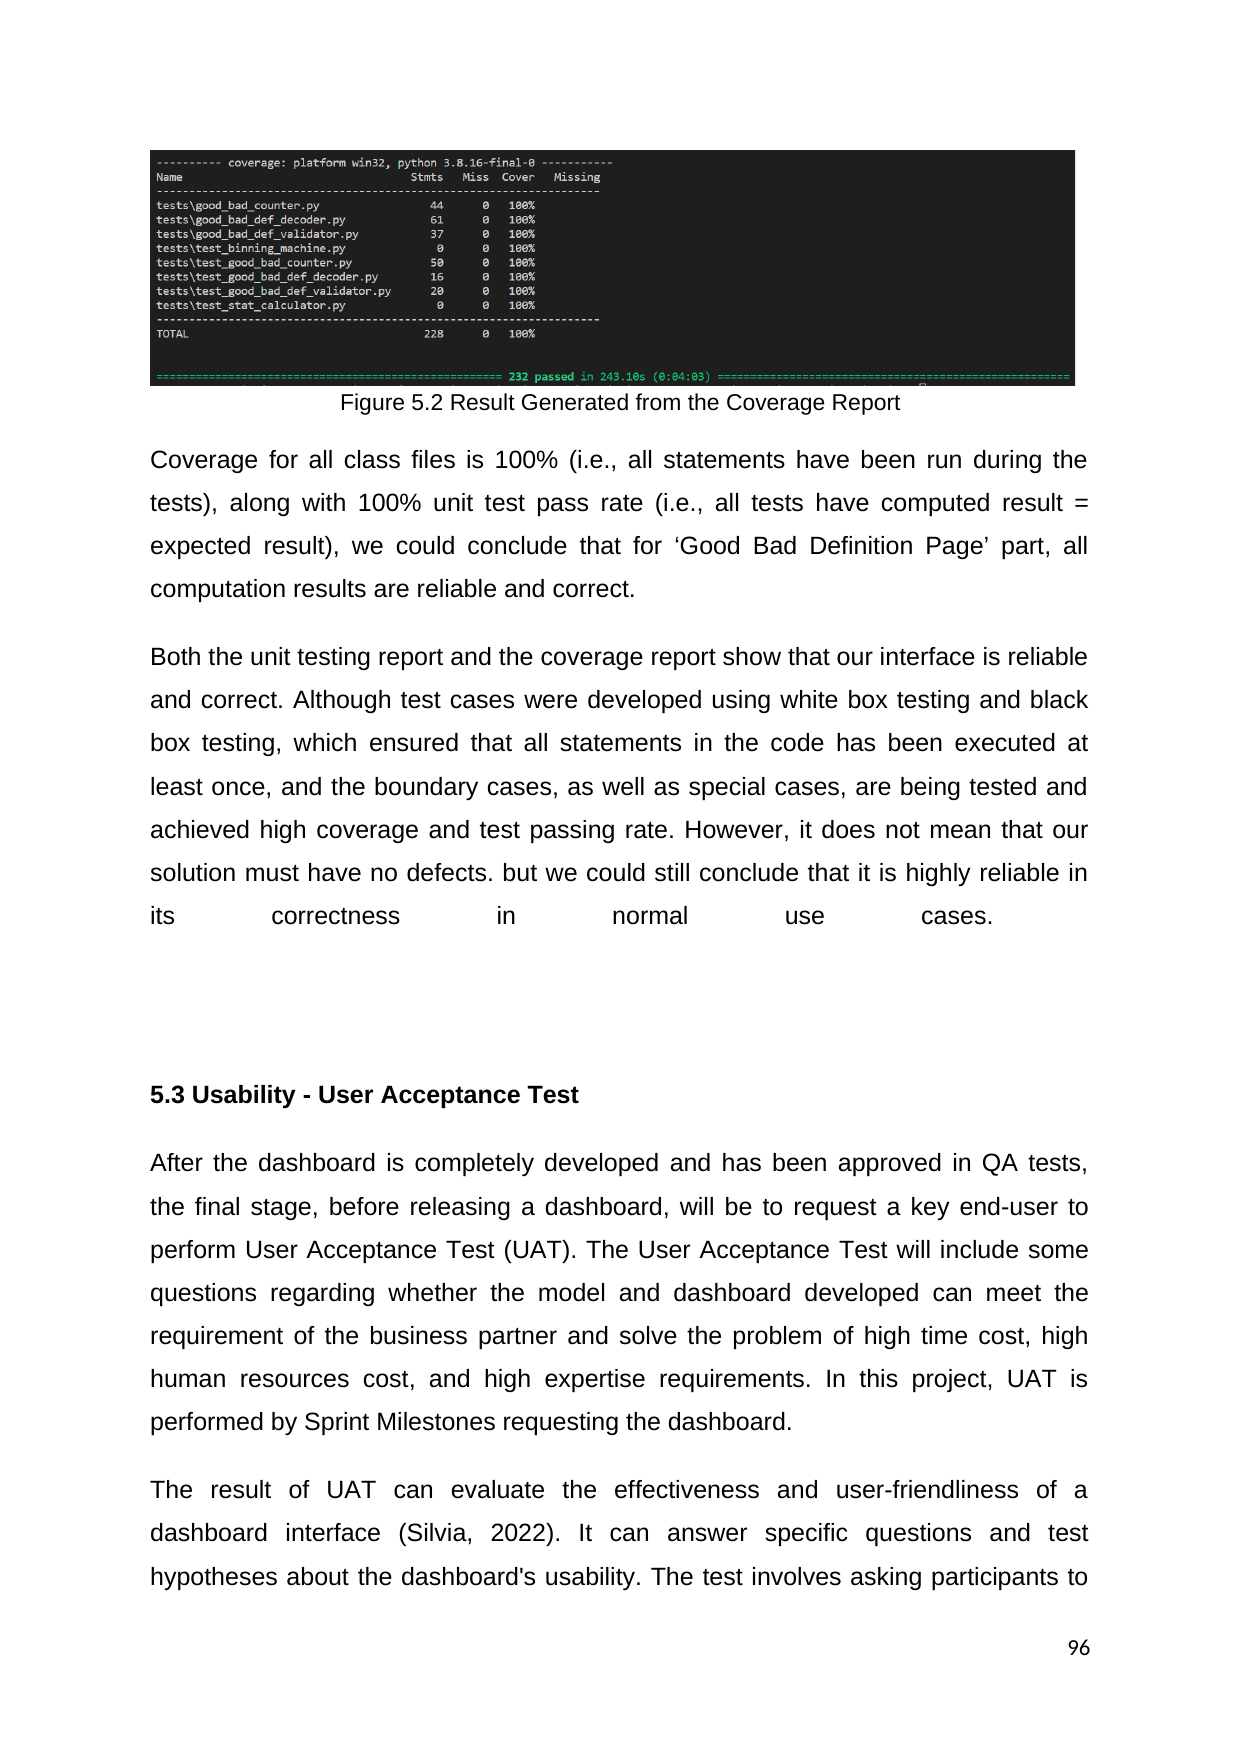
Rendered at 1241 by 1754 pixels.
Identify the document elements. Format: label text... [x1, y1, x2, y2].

picture [150, 150, 1076, 386]
text Coverage for all class files is 100% (i.e., all statements have been run during the tests), along with 100% unit test pass rate (i.e., all tests have computed result = expected result), we could conclude that for ‘Good Bad Definition Page’ part, all computation results are reliable and correct. [150, 444, 1090, 603]
text After the dashboard is completely developed and has been approved in QA tests, the final stage, before releasing a dashboard, will be to request a key end-user to perform User Acceptance Test (UAT). The User Acceptance Test will include some questions regarding whether the model and dashboard developed can meet the requirement of the business partner and solve the problem of high time cost, high human resources cost, and high expertise requirements. In this project, UAT is performed by Sprint Milestones requesting the dashboard. [150, 1148, 1090, 1436]
text Figure 5.2 Result Generated from the Coverage Report [150, 389, 1090, 416]
text 5.3 Usability - User Acceptance Test [150, 1080, 1090, 1109]
text Both the unit testing report and the coverage report show that our interface is reliable and correct. Although test cases were developed using white box testing and black box testing, which ensured that all statements in the code has been executed at least once, and the boundary cases, as well as special cases, are being tested and achieved high coverage and test passing rate. However, it does not mean that our solution must have no defects. but we could still conclude that it is highly reliable in its correctness in normal use cases. [150, 642, 1090, 973]
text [150, 1475, 1090, 1590]
